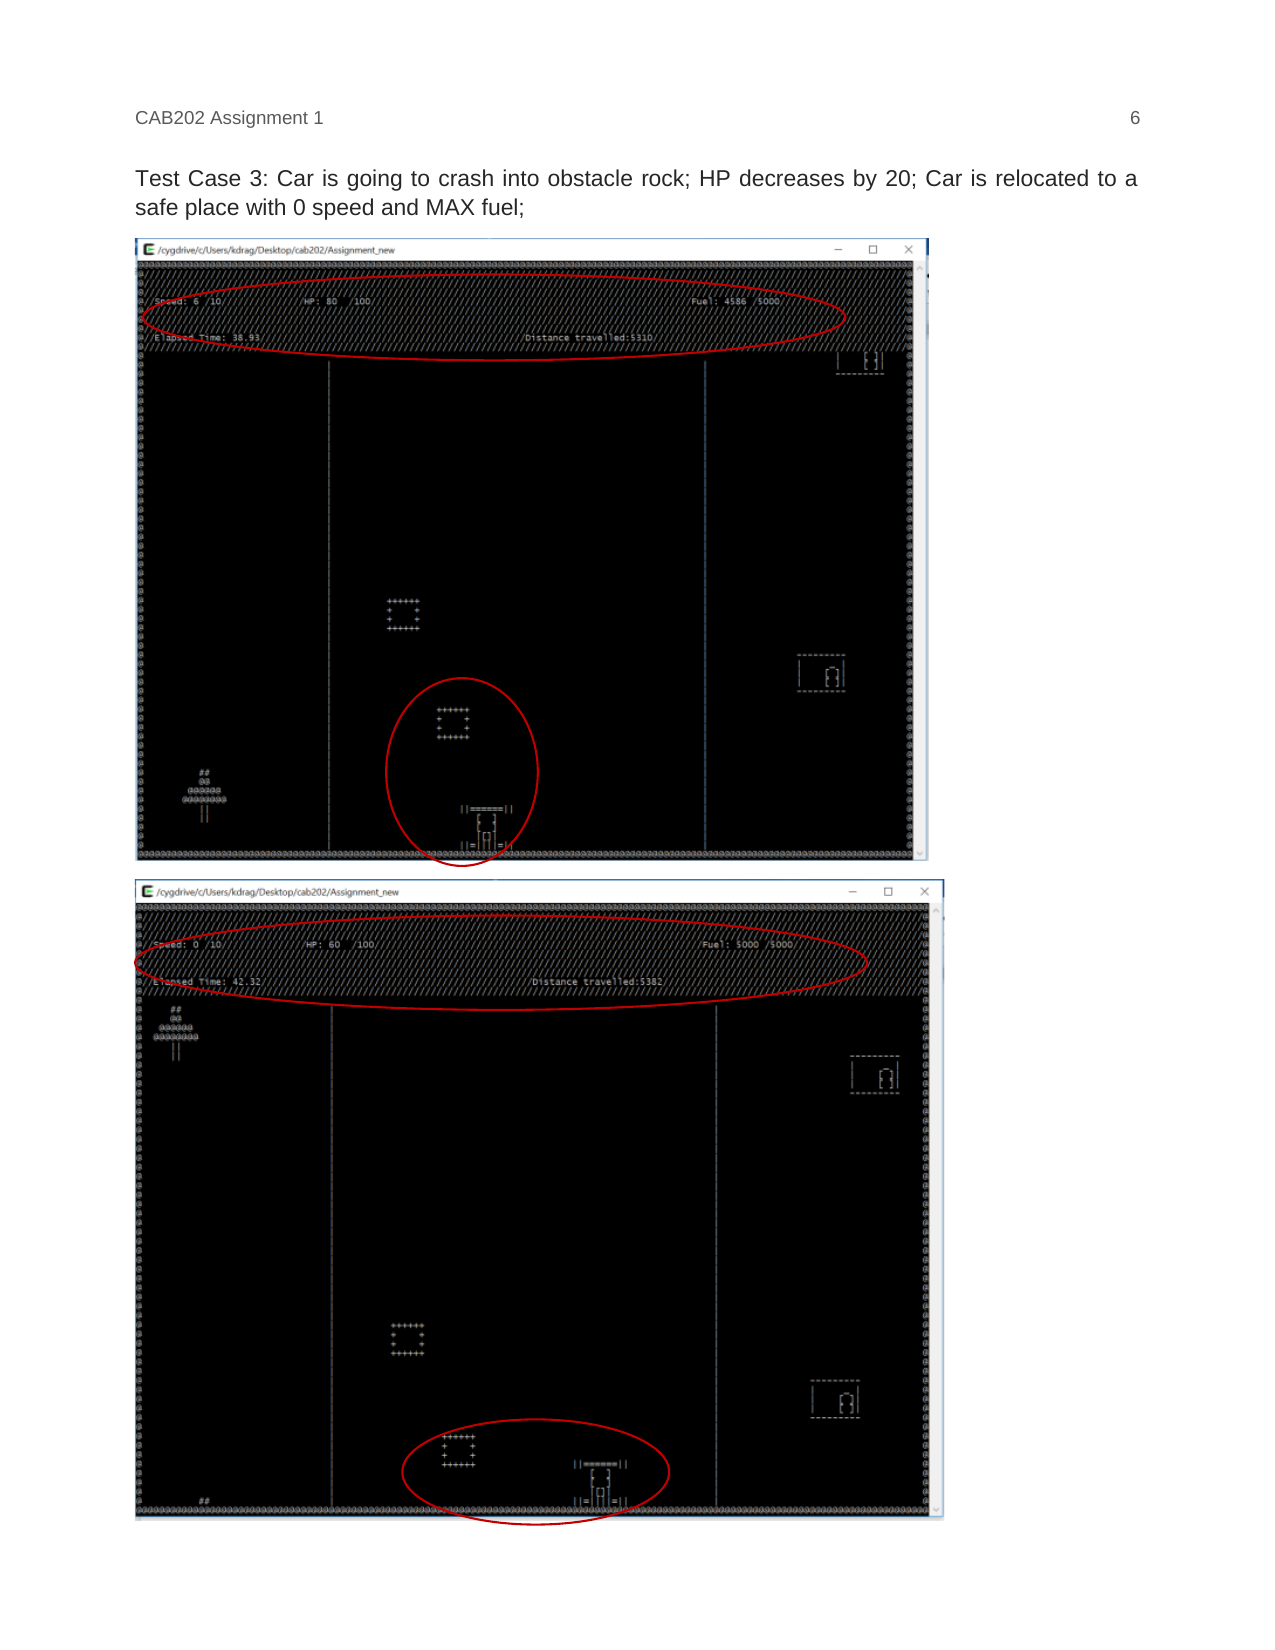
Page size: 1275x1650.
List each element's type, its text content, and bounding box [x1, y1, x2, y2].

picture [388, 680, 536, 861]
picture [134, 238, 929, 861]
picture [137, 917, 865, 1008]
picture [134, 879, 945, 1521]
picture [404, 1421, 668, 1521]
text Test Case 3: Car is going to crash into obstacle rock; HP decreases by 20; Car is relocated to a safe place with 0 speed and MAX fuel; [135, 165, 1140, 220]
